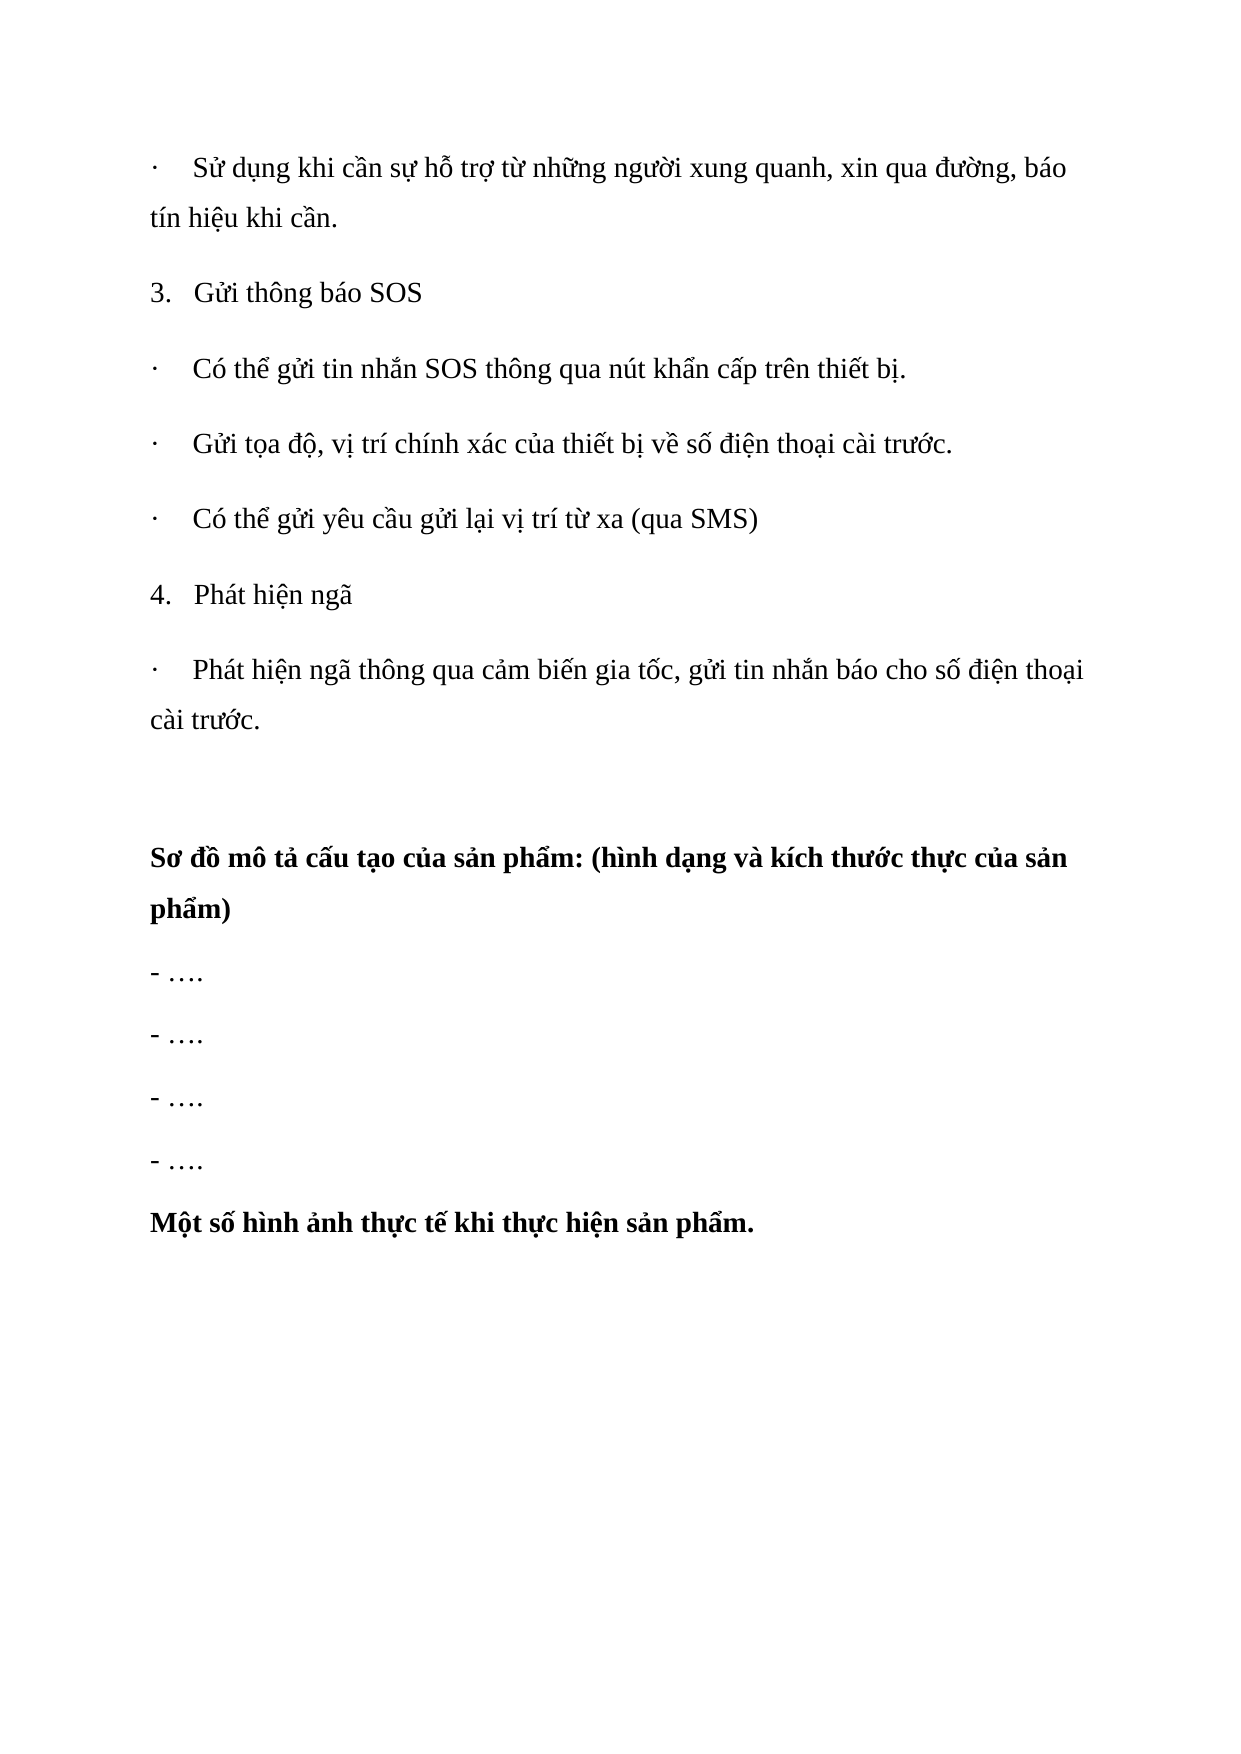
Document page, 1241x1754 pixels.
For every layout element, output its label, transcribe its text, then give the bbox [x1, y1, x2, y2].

text · Có thể gửi tin nhắn SOS thông qua nút khẩn cấp trên thiết bị. [150, 351, 1090, 384]
text · Có thể gửi yêu cầu gửi lại vị trí từ xa (qua SMS) [150, 502, 1090, 535]
text Sơ đồ mô tả cấu tạo của sản phẩm: (hình dạng và kích thước thực của sản phẩm) [150, 841, 1090, 924]
text · Gửi tọa độ, vị trí chính xác của thiết bị về số điện thoại cài trước. [150, 426, 1090, 460]
text 3. Gửi thông báo SOS [150, 276, 1090, 309]
text 4. Phát hiện ngã [150, 577, 1090, 610]
text - …. [150, 1017, 1090, 1050]
text · Sử dụng khi cần sự hỗ trợ từ những người xung quanh, xin qua đường, báo tín hiệu khi cần. [150, 150, 1090, 234]
text Một số hình ảnh thực tế khi thực hiện sản phẩm. [150, 1205, 1090, 1238]
text · Phát hiện ngã thông qua cảm biến gia tốc, gửi tin nhắn báo cho số điện thoại cài trước. [150, 652, 1090, 736]
text - …. [150, 1142, 1090, 1176]
text - …. [150, 954, 1090, 987]
text - …. [150, 1079, 1090, 1113]
